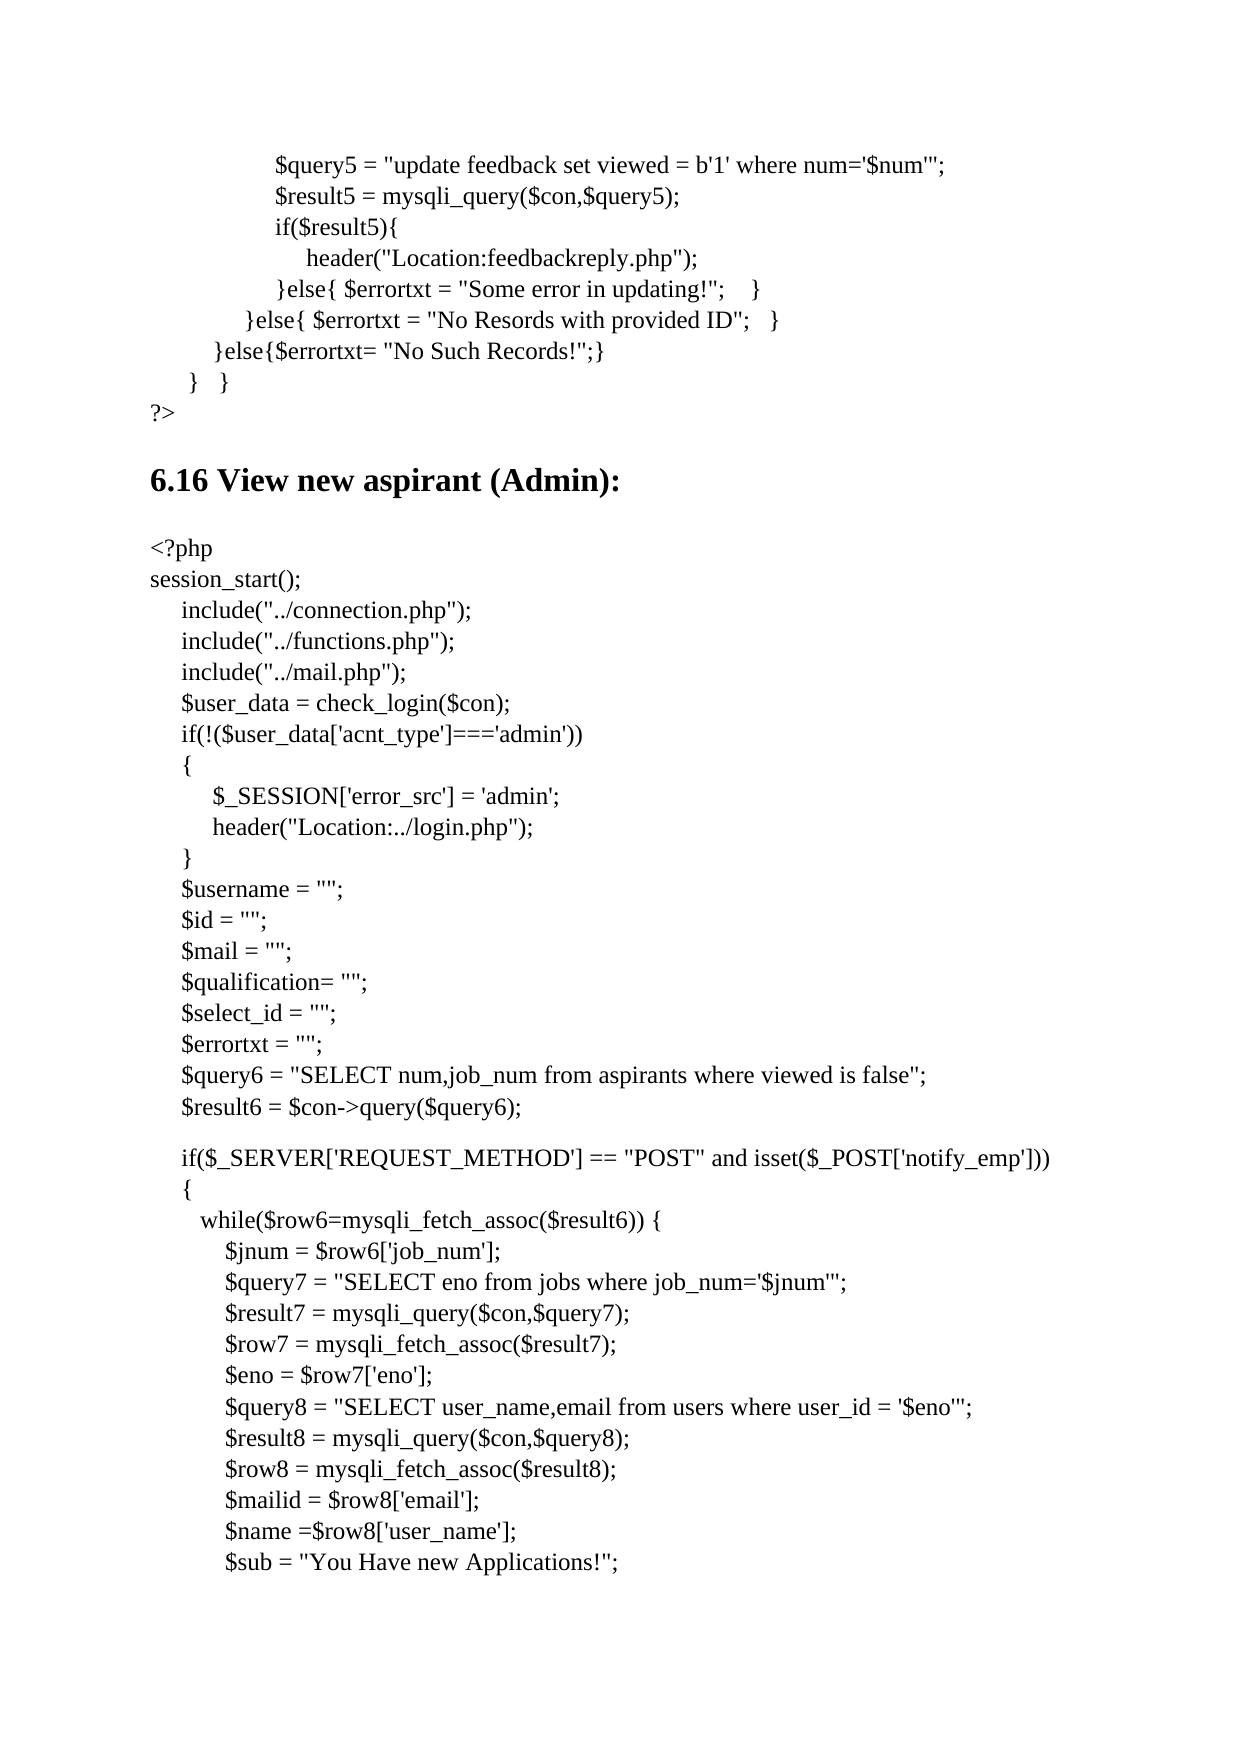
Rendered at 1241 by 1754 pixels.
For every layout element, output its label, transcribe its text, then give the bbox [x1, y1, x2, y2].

text if(!($user_data['acnt_type']==='admin')) [150, 719, 1122, 748]
text { [150, 1174, 1122, 1203]
text ?> [150, 398, 1122, 427]
text <?php [150, 533, 1122, 562]
text header("Location:feedbackreply.php"); [150, 243, 1122, 272]
text 6.16 View new aspirant (Admin): [150, 460, 1122, 499]
text $row8 = mysqli_fetch_assoc($result8); [150, 1454, 1122, 1482]
text $mailid = $row8['email']; [150, 1485, 1122, 1513]
text if($_SERVER['REQUEST_METHOD'] == "POST" and isset($_POST['notify_emp'])) [150, 1143, 1122, 1172]
text $query8 = "SELECT user_name,email from users where user_id = '$eno'"; [150, 1392, 1122, 1420]
text $errortxt = ""; [150, 1029, 1122, 1058]
text $select_id = ""; [150, 998, 1122, 1027]
text include("../connection.php"); [150, 595, 1122, 624]
text $sub = "You Have new Applications!"; [150, 1547, 1122, 1576]
text $mail = ""; [150, 936, 1122, 965]
text { [150, 750, 1122, 779]
text $_SESSION['error_src'] = 'admin'; [150, 781, 1122, 810]
text $id = ""; [150, 905, 1122, 934]
text include("../mail.php"); [150, 657, 1122, 686]
text } } [150, 367, 1122, 396]
text }else{ $errortxt = "Some error in updating!"; } [150, 274, 1122, 303]
text if($result5){ [150, 212, 1122, 241]
text $result5 = mysqli_query($con,$query5); [150, 181, 1122, 210]
text $eno = $row7['eno']; [150, 1361, 1122, 1389]
text } [150, 843, 1122, 872]
text $name =$row8['user_name']; [150, 1516, 1122, 1544]
text $result7 = mysqli_query($con,$query7); [150, 1298, 1122, 1327]
text $row7 = mysqli_fetch_assoc($result7); [150, 1329, 1122, 1358]
text $result8 = mysqli_query($con,$query8); [150, 1423, 1122, 1451]
text while($row6=mysqli_fetch_assoc($result6)) { [150, 1205, 1122, 1234]
text header("Location:../login.php"); [150, 812, 1122, 841]
text $user_data = check_login($con); [150, 688, 1122, 717]
text $result6 = $con->query($query6); [150, 1092, 1122, 1120]
text $query7 = "SELECT eno from jobs where job_num='$jnum'"; [150, 1267, 1122, 1296]
text }else{ $errortxt = "No Resords with provided ID"; } [150, 305, 1122, 334]
text }else{$errortxt= "No Such Records!";} [150, 336, 1122, 365]
text $query6 = "SELECT num,job_num from aspirants where viewed is false"; [150, 1061, 1122, 1089]
text $jnum = $row6['job_num']; [150, 1236, 1122, 1265]
text $qualification= ""; [150, 967, 1122, 996]
text include("../functions.php"); [150, 626, 1122, 655]
text session_start(); [150, 564, 1122, 593]
text $query5 = "update feedback set viewed = b'1' where num='$num'"; [150, 150, 1122, 179]
text $username = ""; [150, 874, 1122, 903]
